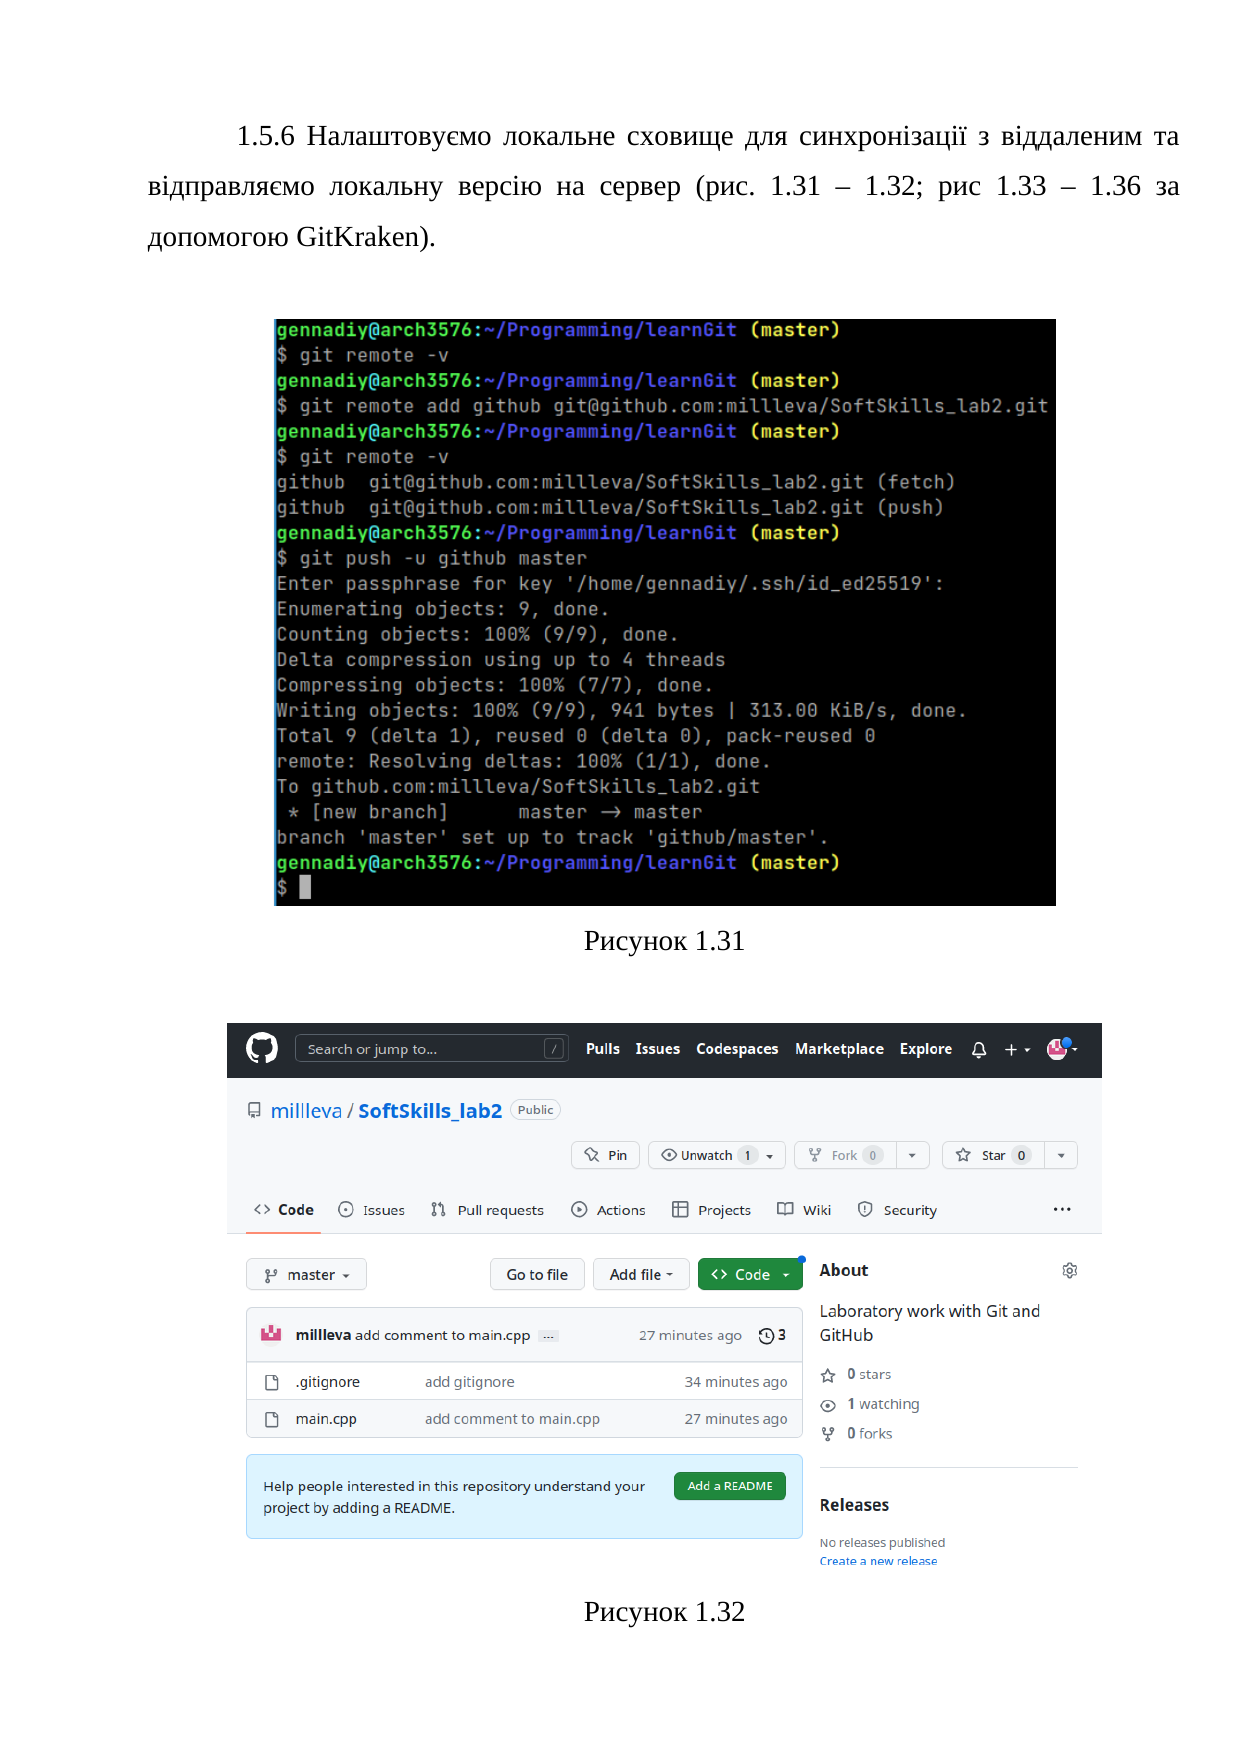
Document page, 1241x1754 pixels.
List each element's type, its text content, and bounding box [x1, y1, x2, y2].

text Рисунок 1.32 [148, 1594, 1181, 1627]
picture [227, 1023, 1102, 1577]
list Налаштовуємо локальне сховище для синхронізації з віддаленим та відправляємо локальну версію на сервер (рис. 1.31 – 1.32; рис 1.33 – 1.36 за допомогою GitKraken). [148, 118, 1181, 252]
picture [273, 319, 1056, 906]
text Рисунок 1.31 [148, 923, 1181, 956]
